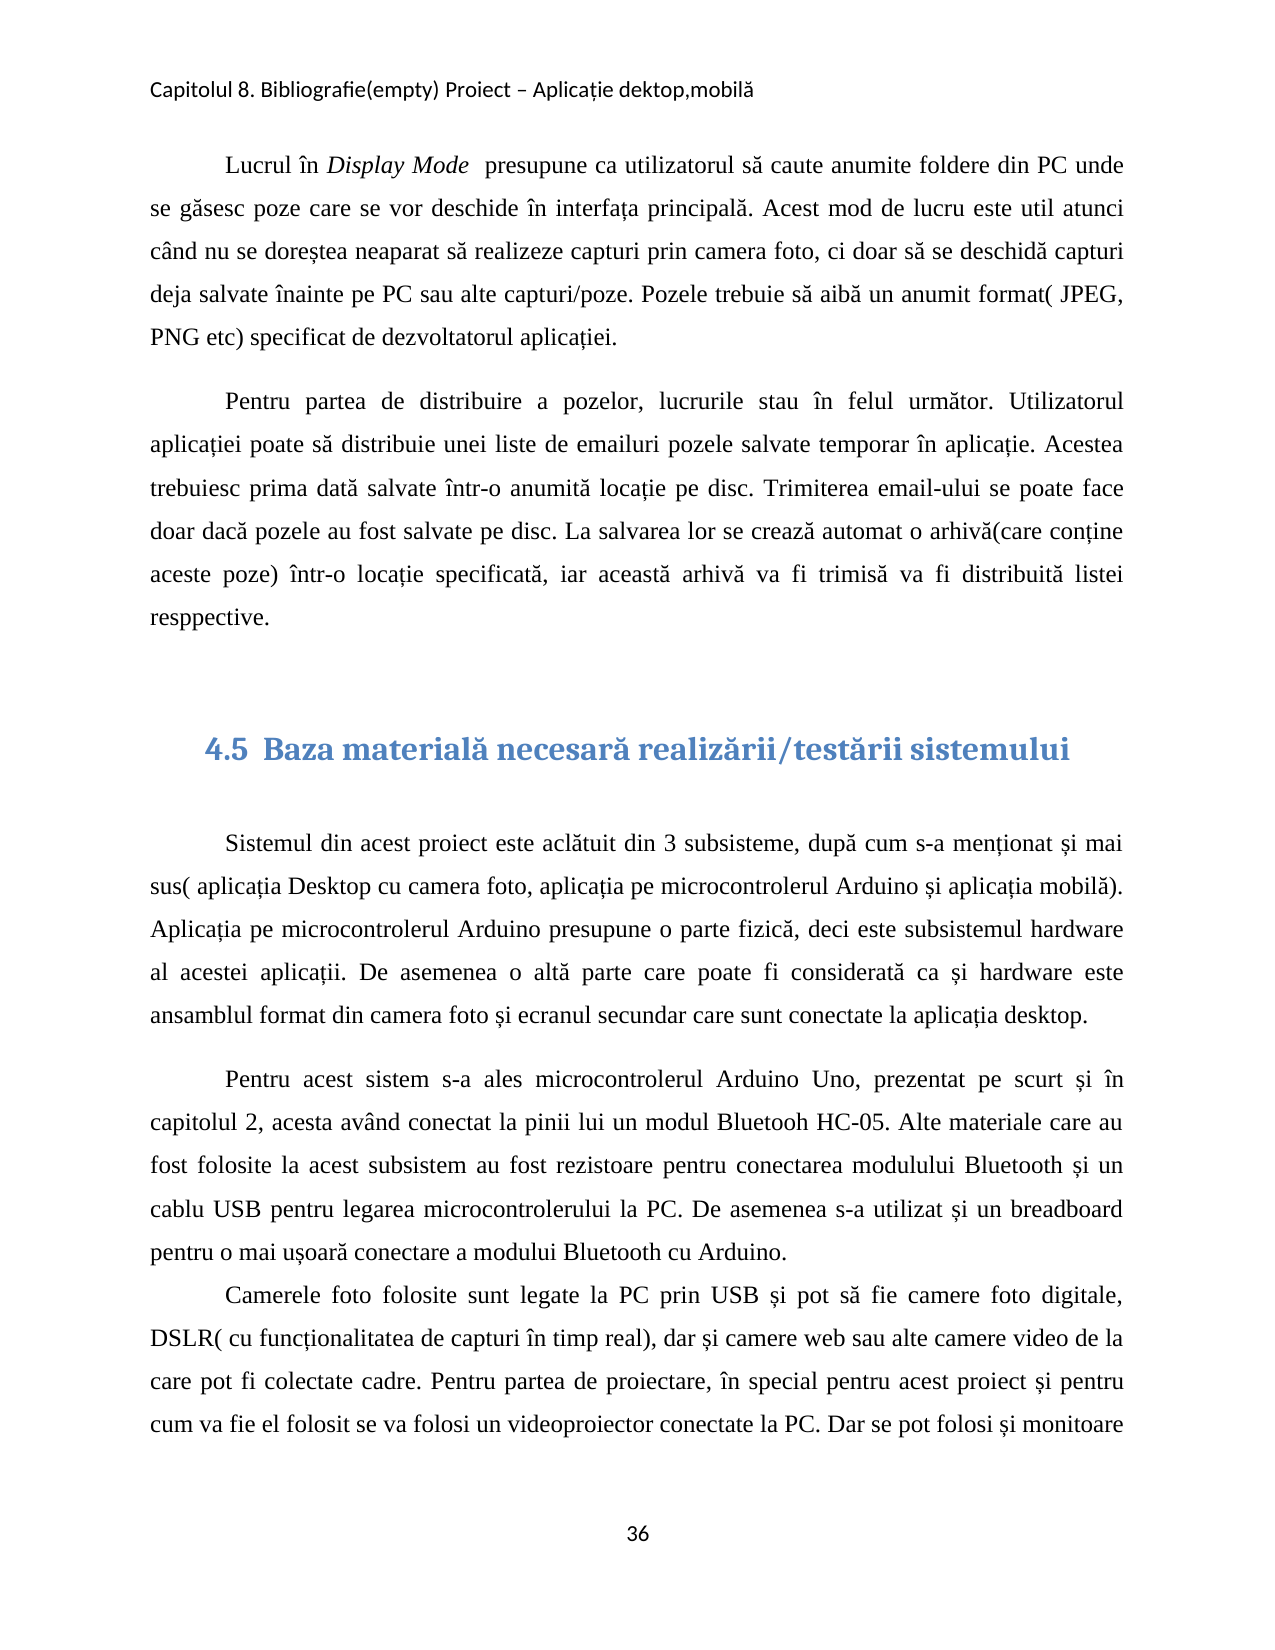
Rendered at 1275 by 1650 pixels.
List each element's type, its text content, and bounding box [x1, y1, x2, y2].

text Pentru acest sistem s-a ales microcontrolerul Arduino Uno, prezentat pe scurt și în capitolul 2, acesta având conectat la pinii lui un modul Bluetooh HC-05. Alte materiale care au fost folosite la acest subsistem au fost rezistoare pentru conectarea modulului Bluetooth și un cablu USB pentru legarea microcontrolerului la PC. De asemenea s-a utilizat și un breadboard pentru o mai ușoară conectare a modului Bluetooth cu Arduino. [150, 1064, 1125, 1266]
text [150, 1280, 1125, 1438]
text Pentru partea de distribuire a pozelor, lucrurile stau în felul următor. Utilizatorul aplicației poate să distribuie unei liste de emailuri pozele salvate temporar în aplicație. Acestea trebuiesc prima dată salvate într-o anumită locație pe disc. Trimiterea email-ului se poate face doar dacă pozele au fost salvate pe disc. La salvarea lor se crează automat o arhivă(care conține aceste poze) într-o locație specificată, iar această arhivă va fi trimisă va fi distribuită listei resppective. [150, 386, 1125, 631]
text Sistemul din acest proiect este aclătuit din 3 subsisteme, după cum s-a menționat și mai sus( aplicația Desktop cu camera foto, aplicația pe microcontrolerul Arduino și aplicația mobilă). Aplicația pe microcontrolerul Arduino presupune o parte fizică, deci este subsistemul hardware al acestei aplicații. De asemenea o altă parte care poate fi considerată ca și hardware este ansamblul format din camera foto și ecranul secundar care sunt conectate la aplicația desktop. [150, 828, 1125, 1029]
text Lucrul în Display Mode presupune ca utilizatorul să caute anumite foldere din PC unde se găsesc poze care se vor deschide în interfața principală. Acest mod de lucru este util atunci când nu se doreștea neaparat să realizeze capturi prin camera foto, ci doar să se deschidă capturi deja salvate înainte pe PC sau alte capturi/poze. Pozele trebuie să aibă un anumit format( JPEG, PNG etc) specificat de dezvoltatorul aplicației. [150, 150, 1125, 351]
subtitle 4.5 Baza materială necesară realizării/testării sistemului [150, 730, 1125, 768]
